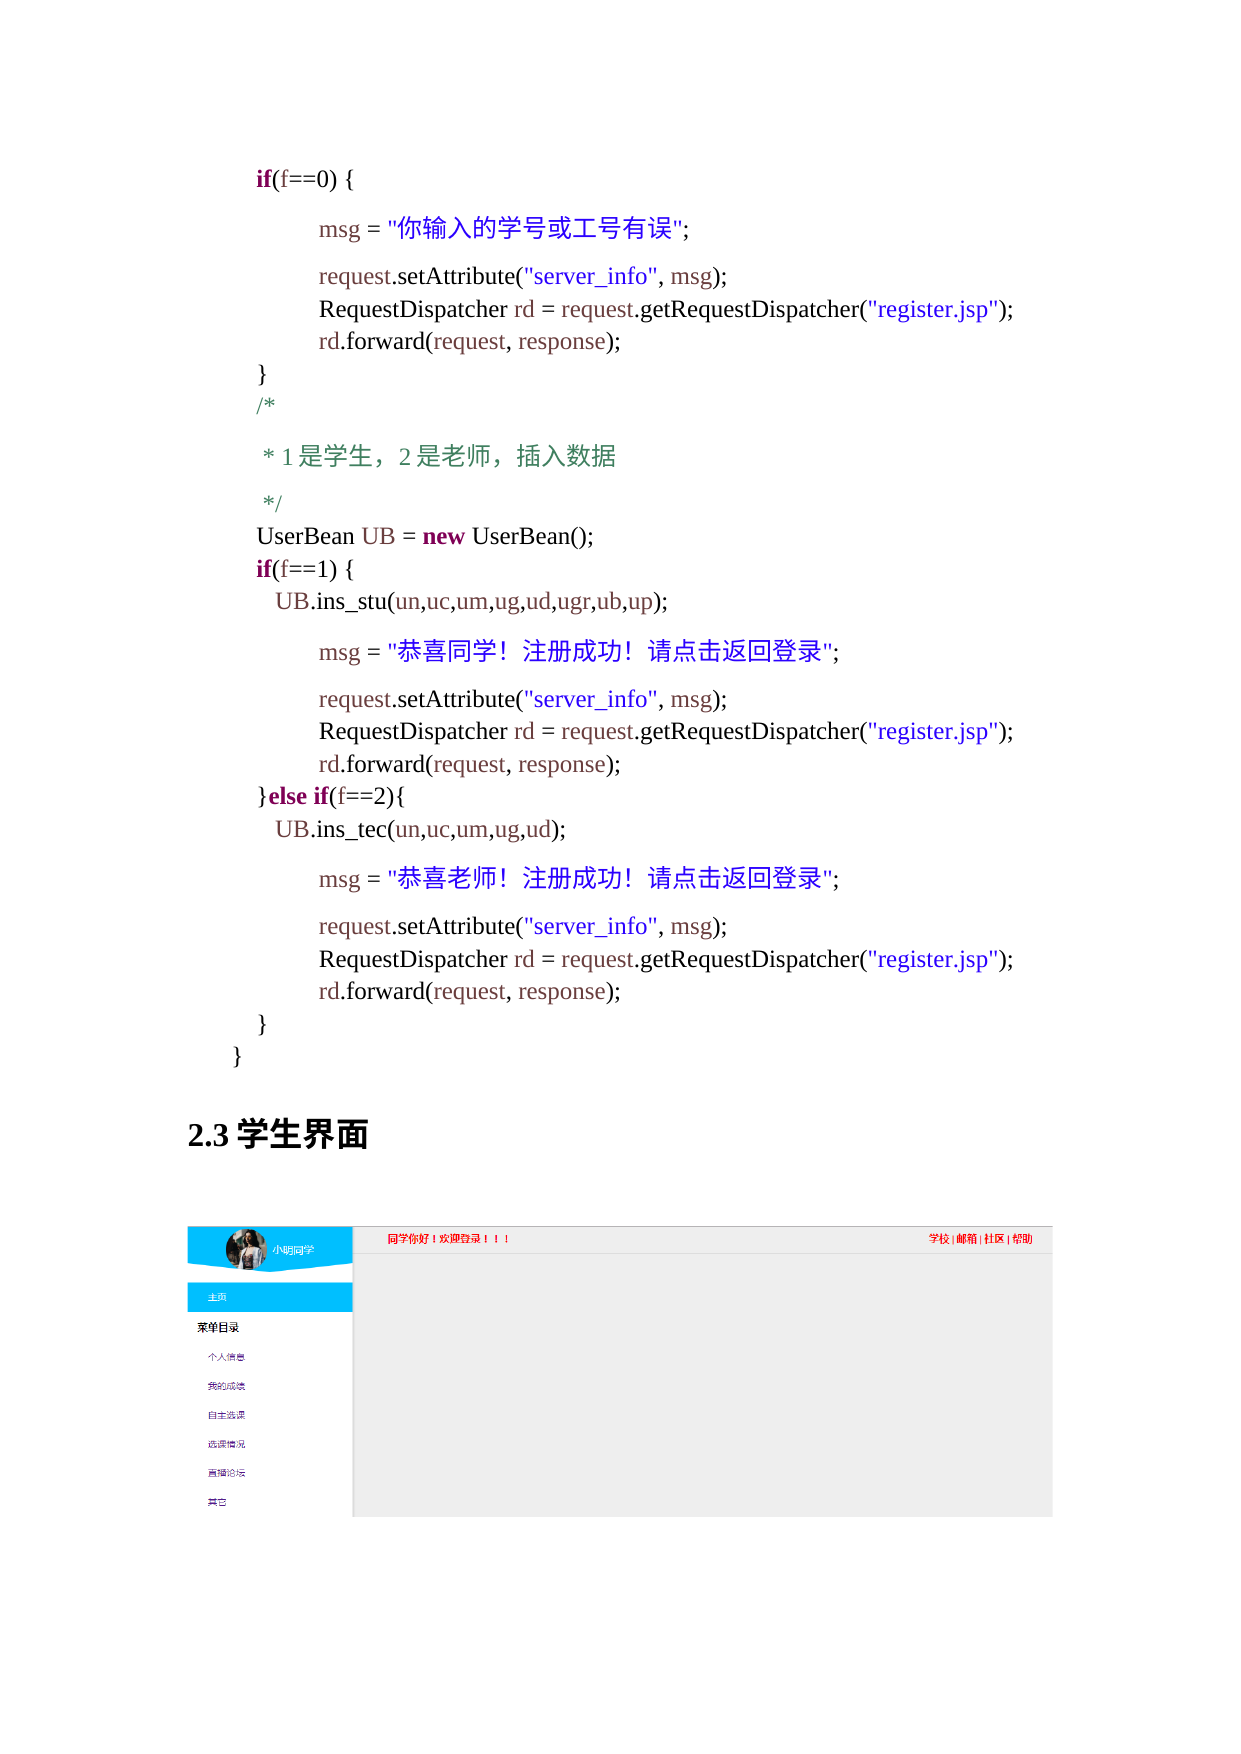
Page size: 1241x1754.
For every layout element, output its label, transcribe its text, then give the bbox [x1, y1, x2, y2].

text if(f==1) { [187, 552, 1053, 584]
text UB.ins_tec(un,uc,um,ug,ud); [187, 812, 1053, 844]
text } [187, 1039, 1053, 1072]
text rd.forward(request, response); [187, 747, 1053, 779]
text request.setAttribute("server_info", msg); [187, 909, 1053, 942]
text RequestDispatcher rd = request.getRequestDispatcher("register.jsp"); [187, 292, 1053, 324]
text }else if(f==2){ [187, 779, 1053, 812]
text } [187, 357, 1053, 389]
text * 1是学生，2是老师，插入数据 [187, 422, 1053, 487]
text request.setAttribute("server_info", msg); [187, 259, 1053, 292]
text UB.ins_stu(un,uc,um,ug,ud,ugr,ub,up); [187, 584, 1053, 617]
text UserBean UB = new UserBean(); [187, 519, 1053, 552]
text rd.forward(request, response); [187, 324, 1053, 357]
text request.setAttribute("server_info", msg); [187, 682, 1053, 714]
text RequestDispatcher rd = request.getRequestDispatcher("register.jsp"); [187, 942, 1053, 974]
text /* [187, 389, 1053, 422]
text rd.forward(request, response); [187, 974, 1053, 1007]
text msg = "恭喜老师！注册成功！请点击返回登录"; [187, 844, 1053, 909]
subtitle 2.3学生界面 [187, 1099, 1053, 1164]
text msg = "你输入的学号或工号有误"; [187, 194, 1053, 259]
text msg = "恭喜同学！注册成功！请点击返回登录"; [187, 617, 1053, 682]
text if(f==0) { [187, 162, 1053, 194]
picture [187, 1226, 1053, 1517]
text RequestDispatcher rd = request.getRequestDispatcher("register.jsp"); [187, 714, 1053, 747]
text */ [187, 487, 1053, 519]
text } [187, 1007, 1053, 1039]
